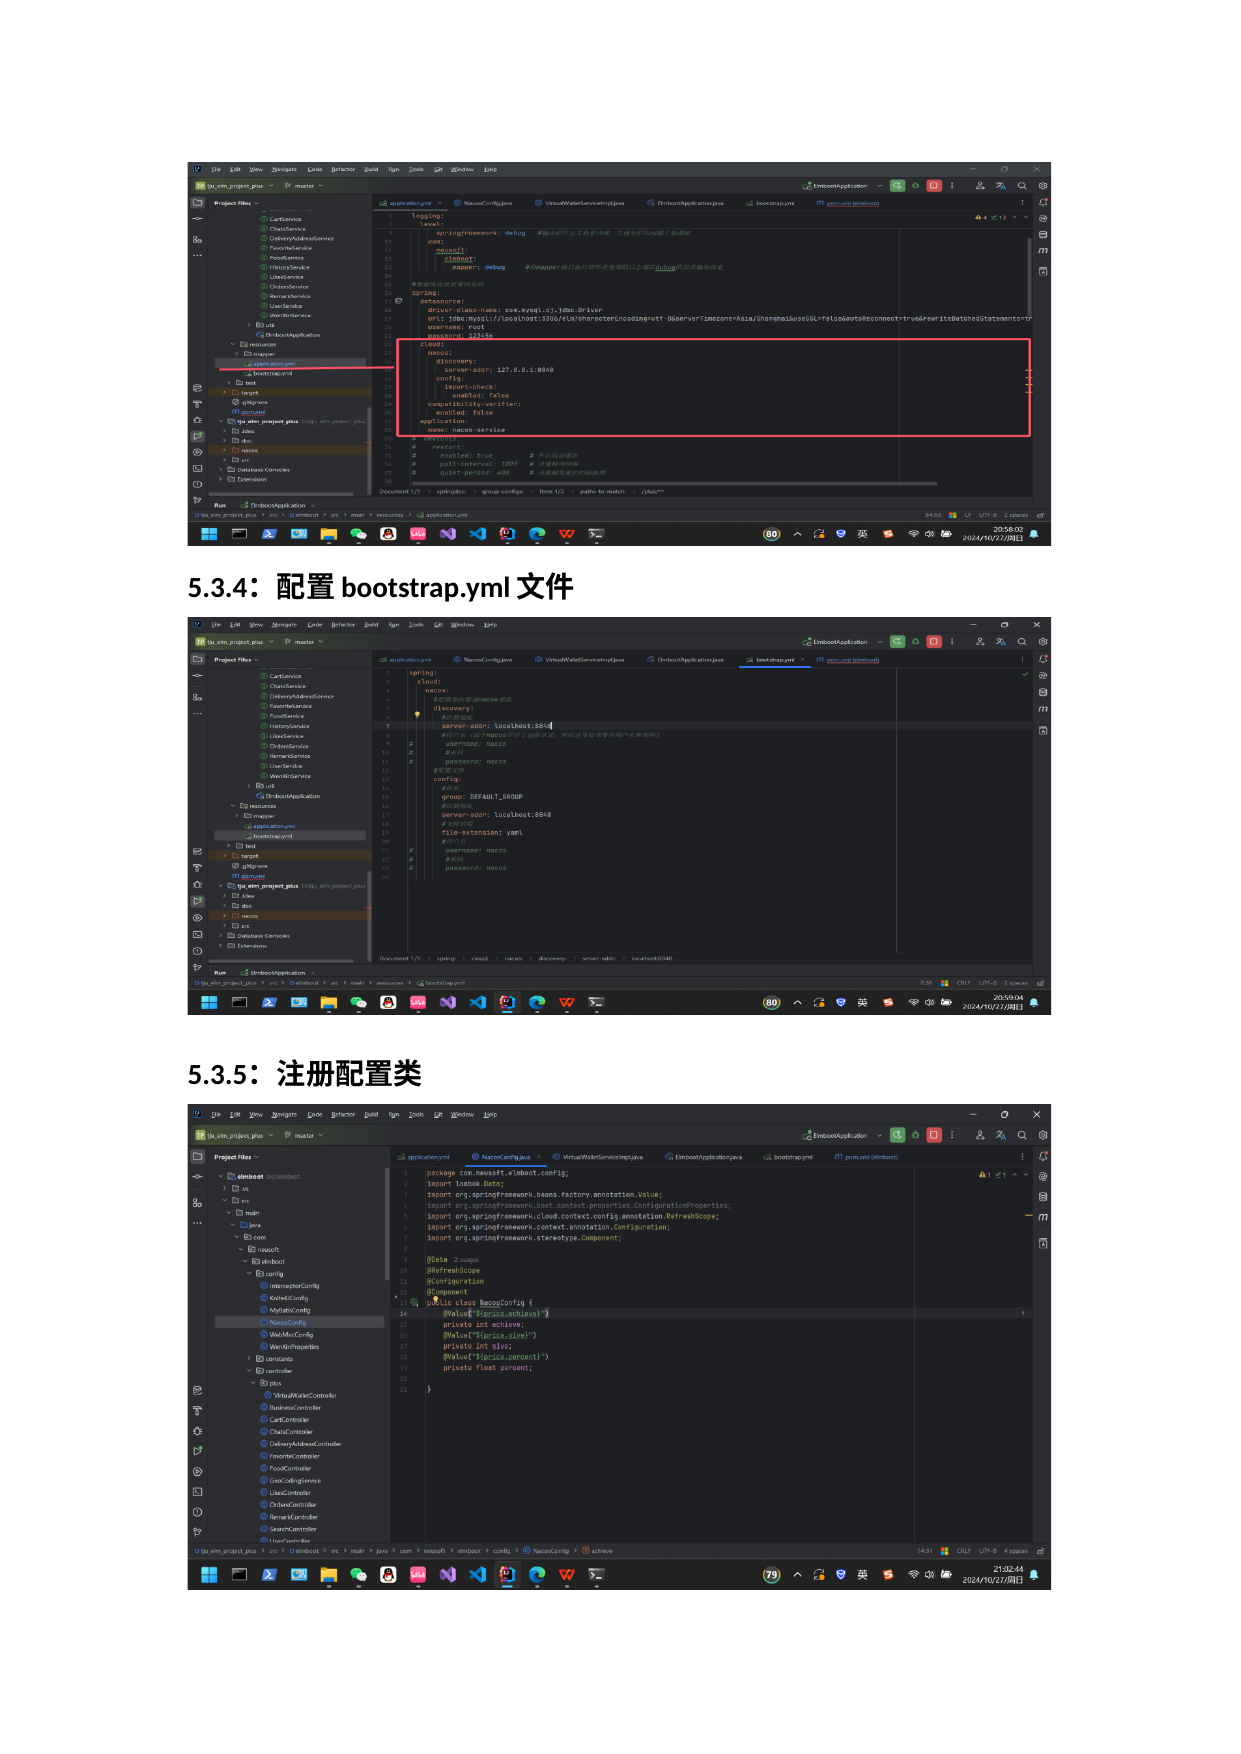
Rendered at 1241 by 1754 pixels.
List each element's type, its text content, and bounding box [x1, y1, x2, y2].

text 5.3.4：配置bootstrap.yml文件 [187, 552, 1053, 617]
picture [187, 162, 1052, 546]
text 5.3.5：注册配置类 [187, 1039, 1053, 1104]
picture [187, 617, 1052, 1015]
picture [187, 1104, 1052, 1590]
